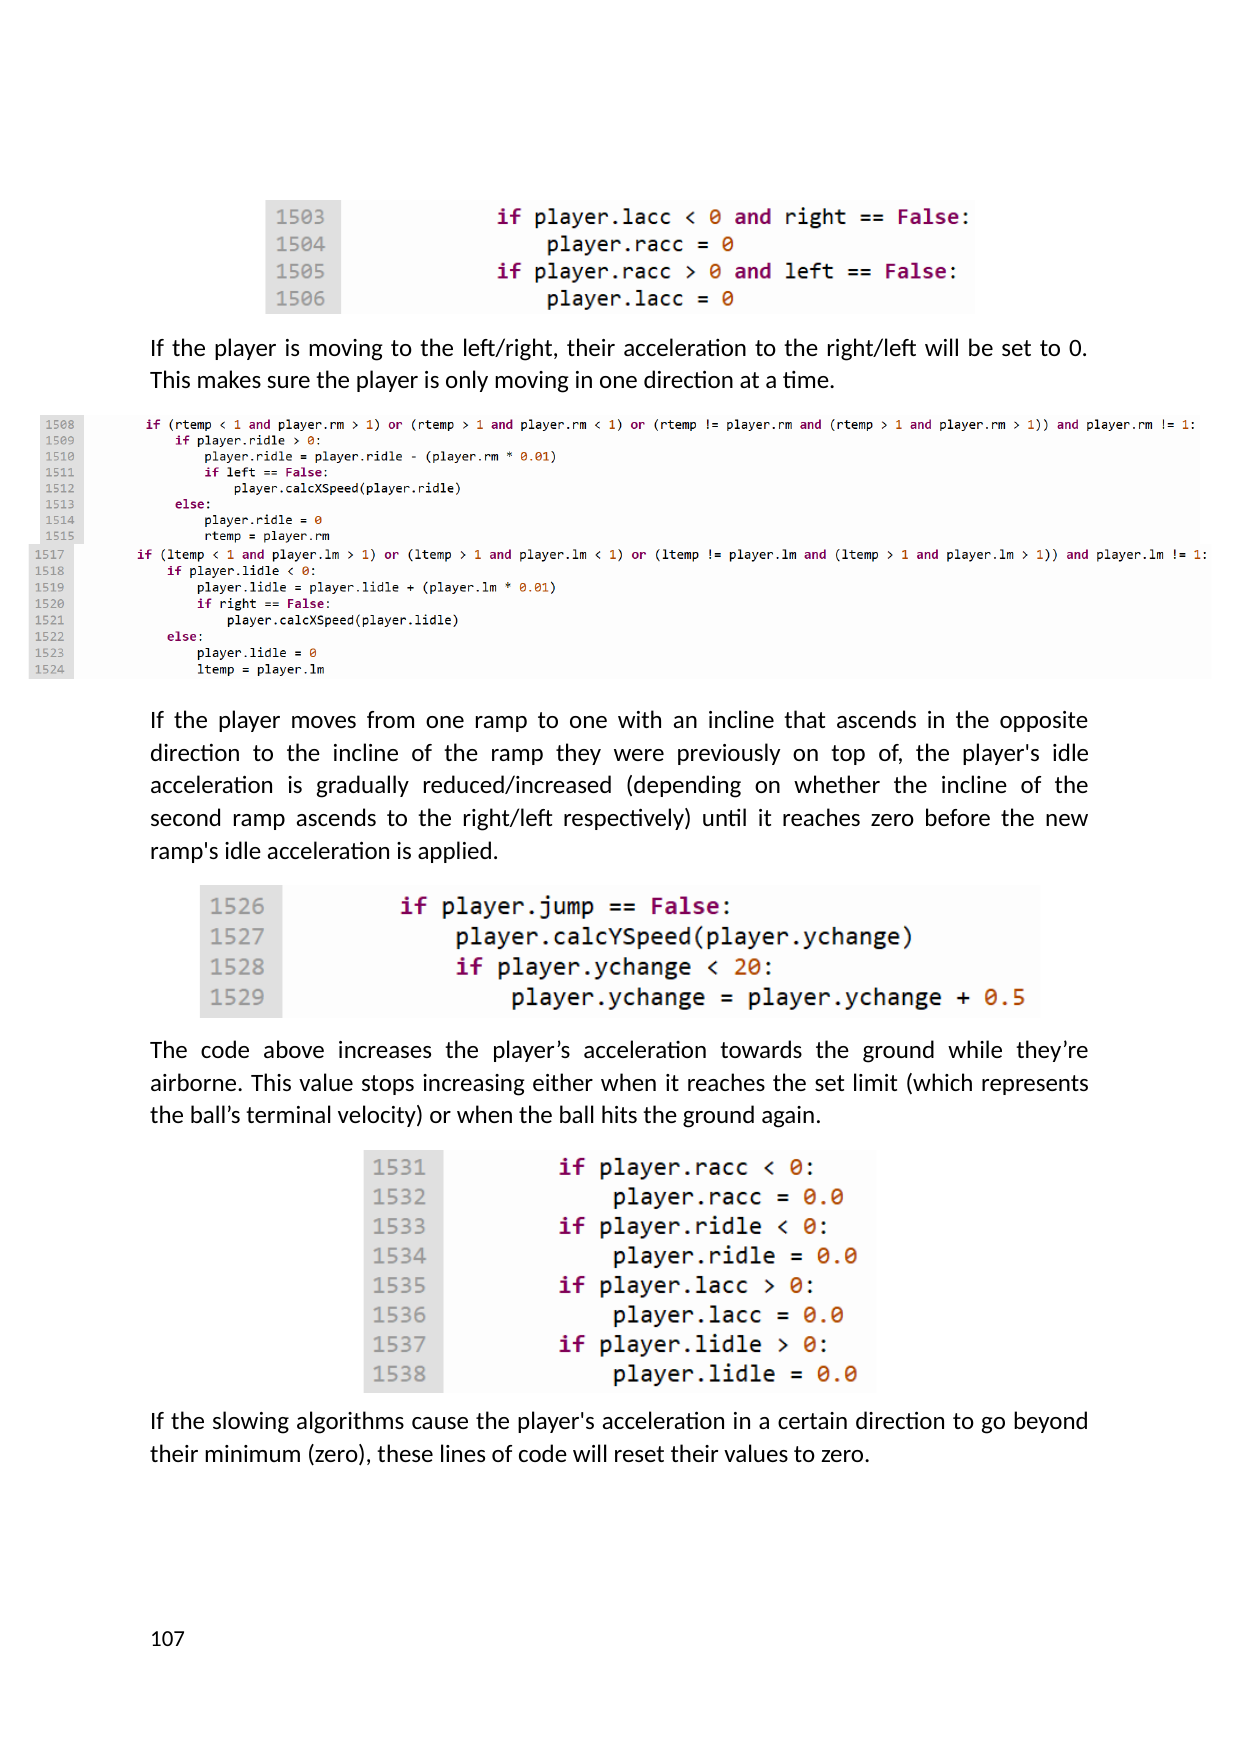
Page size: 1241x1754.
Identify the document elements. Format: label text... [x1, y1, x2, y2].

text If the player moves from one ramp to one with an incline that ascends in the opposite direction to the incline of the ramp they were previously on top of, the player's idle acceleration is gradually reduced/increased (depending on whether the incline of the second ramp ascends to the right/left respectively) until it reaches zero before the new ramp's idle acceleration is applied. [150, 704, 1090, 866]
picture [265, 200, 975, 314]
picture [363, 1150, 877, 1393]
text If the slowing algorithms cause the player's acceleration in a certain direction to go beyond their minimum (zero), these lines of code will reset their values to zero. [150, 1405, 1090, 1469]
text The code above increases the player’s acceleration towards the ground while they’re airborne. This value stops increasing either when it reaches the set limit (which represents the ball’s terminal velocity) or when the ball hits the ground again. [150, 1034, 1090, 1130]
picture [28, 415, 1212, 679]
text If the player is moving to the left/right, their acceleration to the right/left will be set to 0. This makes sure the player is only moving in one direction at a time. [150, 332, 1090, 395]
picture [199, 885, 1041, 1018]
